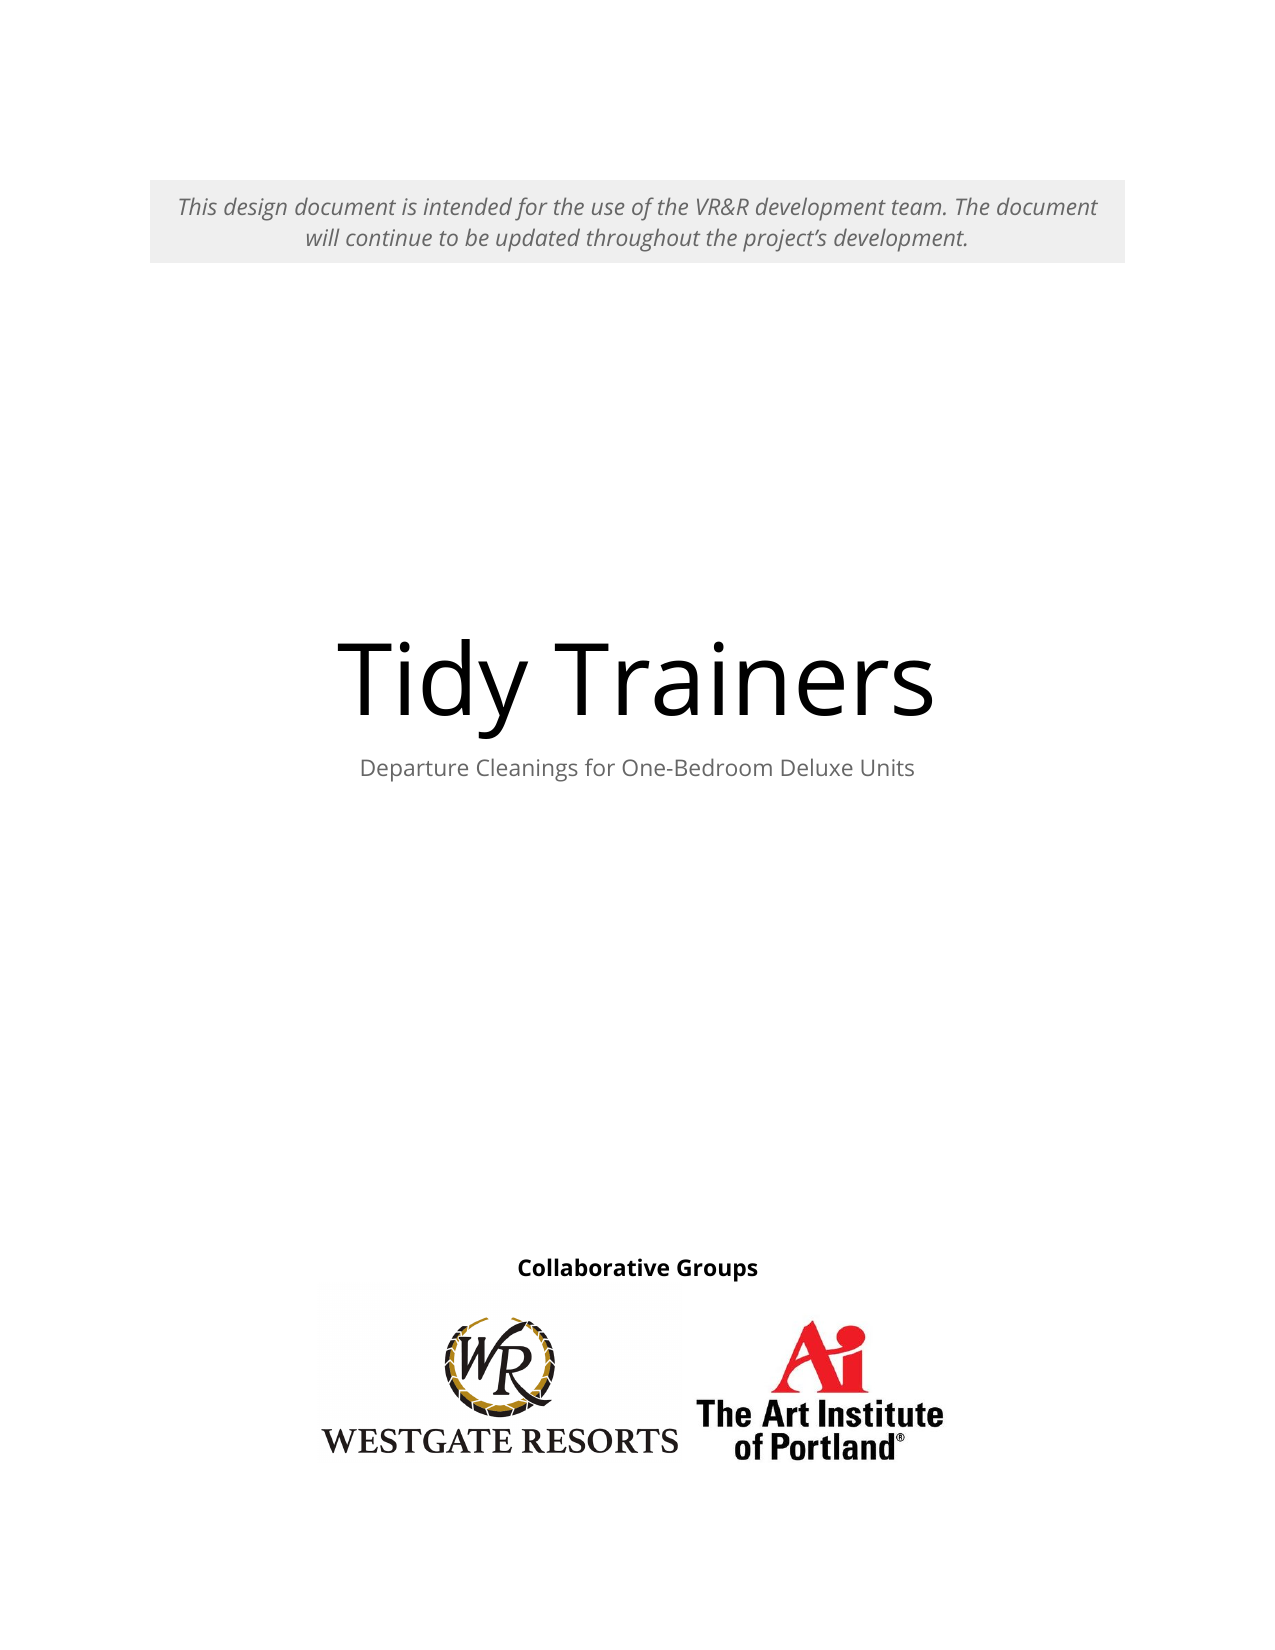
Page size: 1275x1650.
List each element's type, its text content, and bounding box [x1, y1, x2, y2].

text Collaborative Groups [150, 1251, 1125, 1283]
picture [317, 1282, 958, 1463]
subtitle Departure Cleanings for One-Bedroom Deluxe Units [150, 751, 1125, 783]
title Tidy Trainers [150, 609, 1125, 745]
table_header This design document is intended for the use of the VR&R development team. The document will continue to be updated throughout the project’s development. [150, 180, 1125, 263]
